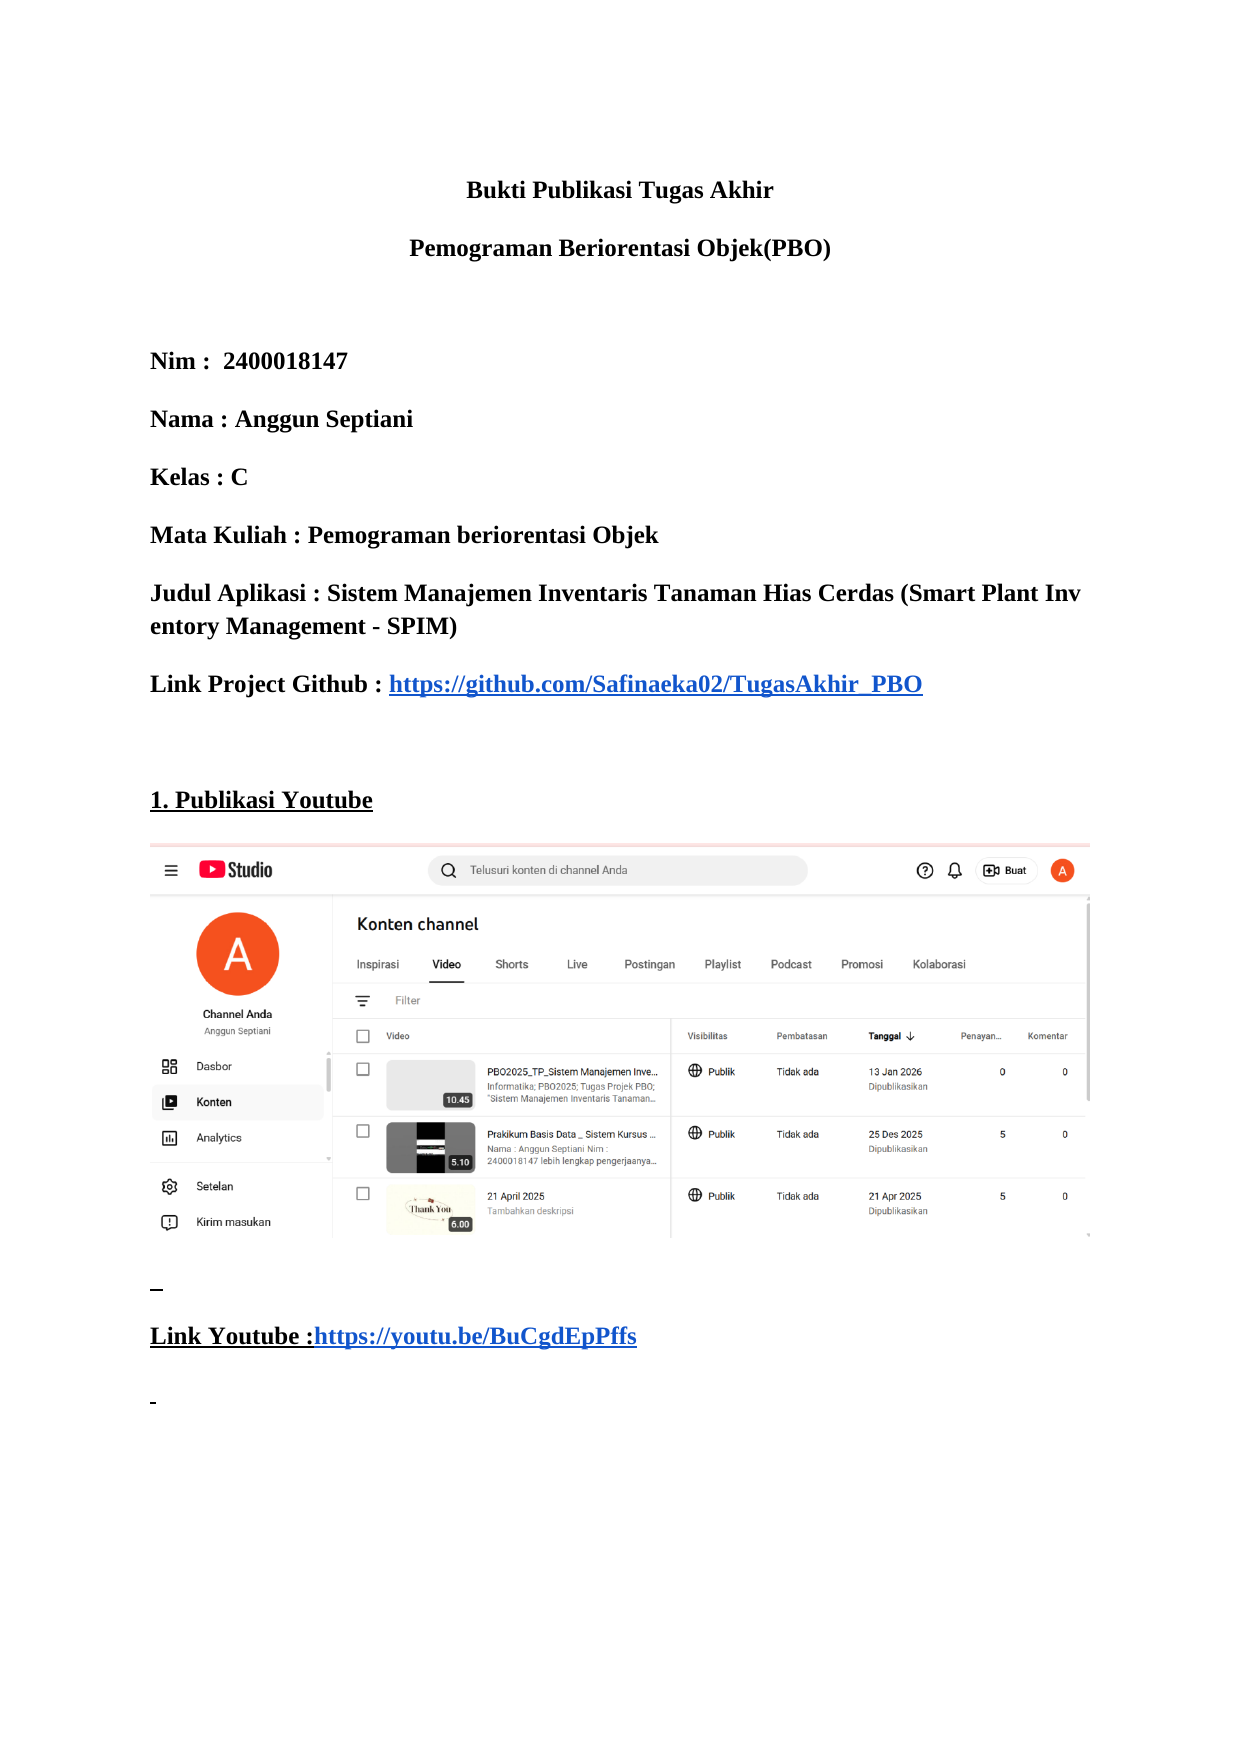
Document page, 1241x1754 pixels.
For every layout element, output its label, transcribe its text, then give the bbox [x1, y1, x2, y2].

text Nim : 2400018147 [150, 346, 1090, 375]
text Pemograman Beriorentasi Objek(PBO) [150, 233, 1090, 262]
text 1. Publikasi Youtube [150, 785, 1090, 814]
picture [150, 843, 1090, 1238]
text Nama : Anggun Septiani [150, 404, 1090, 433]
text Mata Kuliah : Pemograman beriorentasi Objek [150, 520, 1090, 549]
text Kelas : C [150, 462, 1090, 491]
text Link Project Github : https://github.com/Safinaeka02/TugasAkhir_PBO [150, 669, 1090, 698]
text Bukti Publikasi Tugas Akhir [150, 175, 1090, 204]
text Judul Aplikasi : Sistem Manajemen Inventaris Tanaman Hias Cerdas (Smart Plant Inventory Management - SPIM) [150, 578, 1090, 640]
text Link Youtube :https://youtu.be/BuCgdEpPffs [150, 1321, 1090, 1350]
